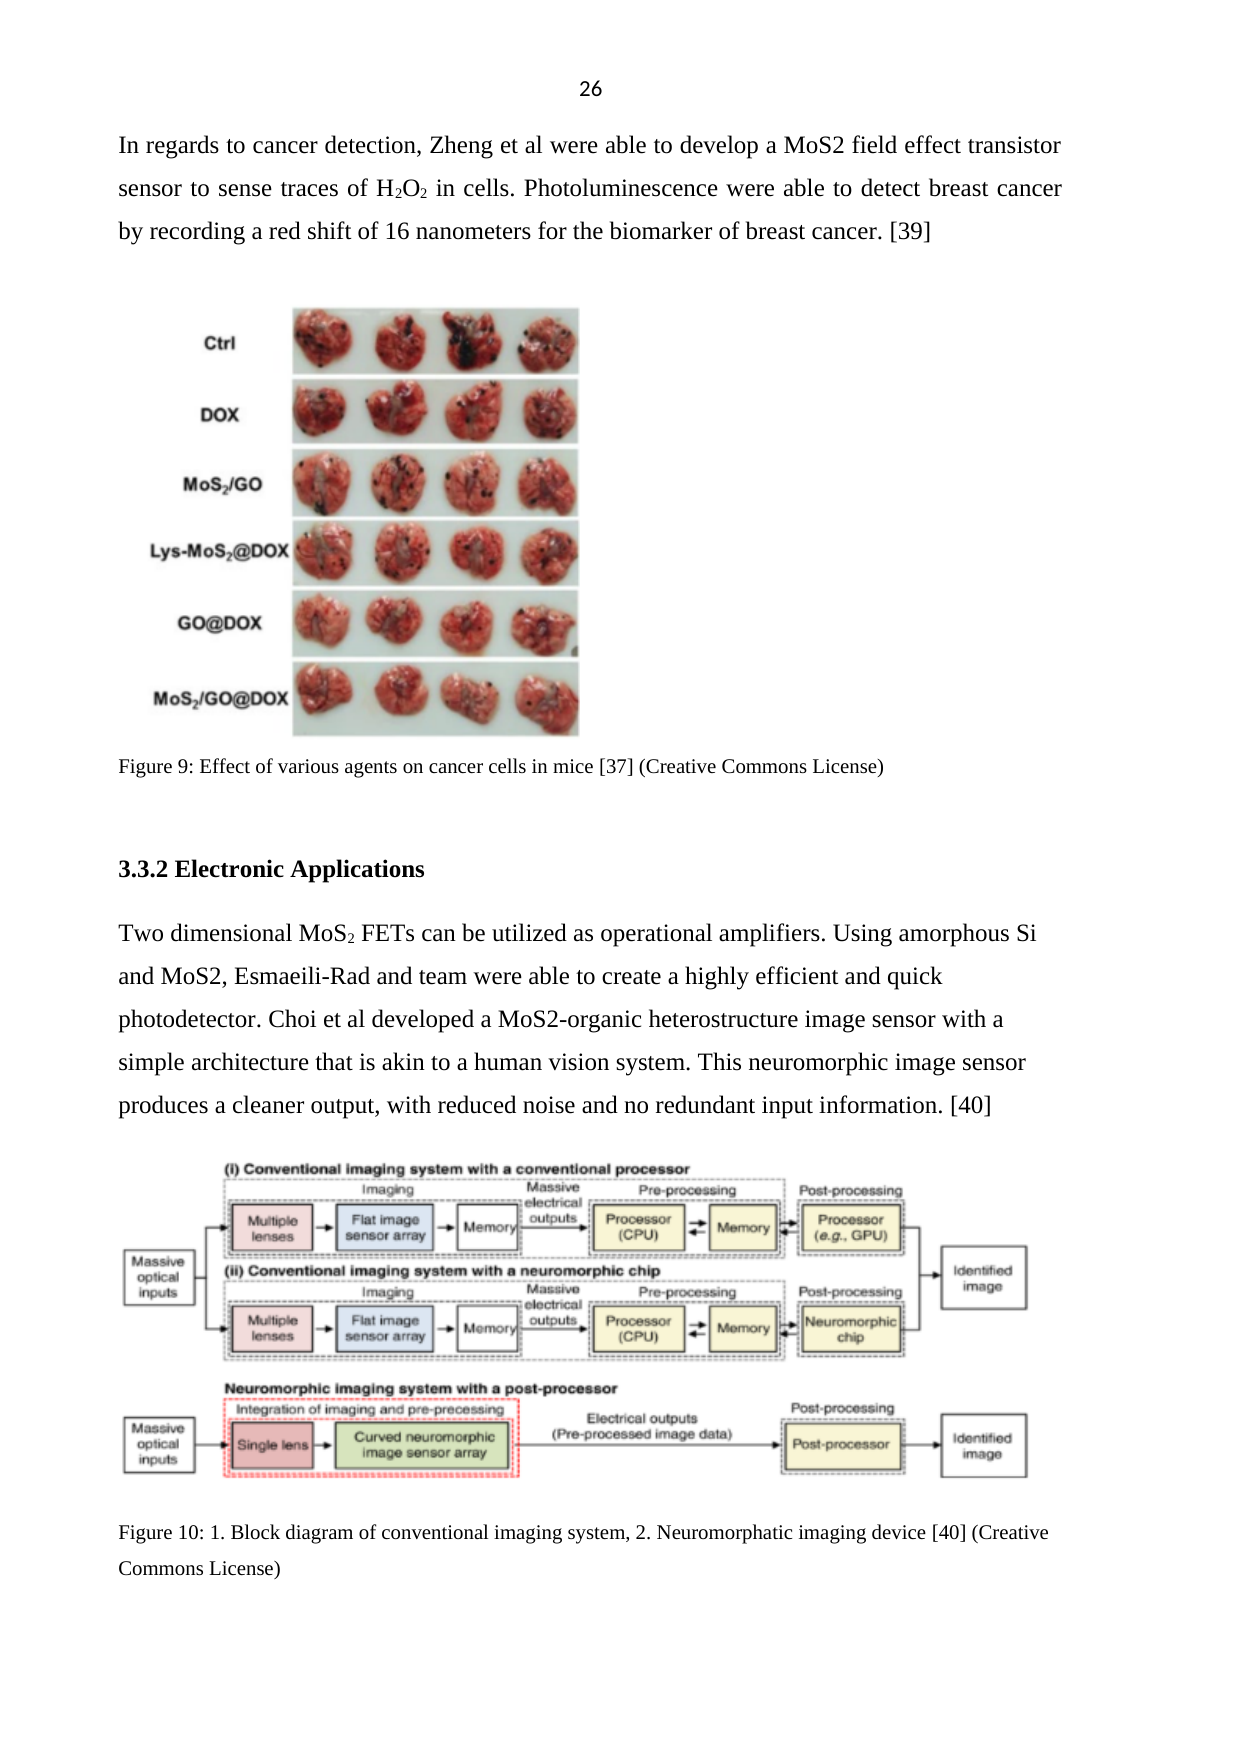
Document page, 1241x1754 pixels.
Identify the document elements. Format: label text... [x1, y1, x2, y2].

picture [118, 1154, 1036, 1486]
text Figure : Effect of various agents on cancer cells in mice (Creative Commons License) [118, 754, 1063, 778]
picture [118, 302, 580, 740]
text In regards to cancer detection, Zheng et al were able to develop a MoS2 field effect transistor sensor to sense traces of H2O2 in cells. Photoluminescence were able to detect breast cancer by recording a red shift of 16 nanometers for the biomarker of breast cancer. [118, 130, 1063, 245]
subtitle 3.3.2 Electronic Applications [118, 854, 1063, 883]
text Figure : 1. Block diagram of conventional imaging system, 2. Neuromorphatic imaging device (Creative Commons License) [118, 1520, 1063, 1580]
text Two dimensional MoS2 FETs can be utilized as operational amplifiers. Using amorphous Si and MoS2, Esmaeili-Rad and team were able to create a highly efficient and quick photodetector. Choi et al developed a MoS2-organic heterostructure image sensor with a simple architecture that is akin to a human vision system. This neuromorphic image sensor produces a cleaner output, with reduced noise and no redundant input information. [118, 918, 1063, 1119]
